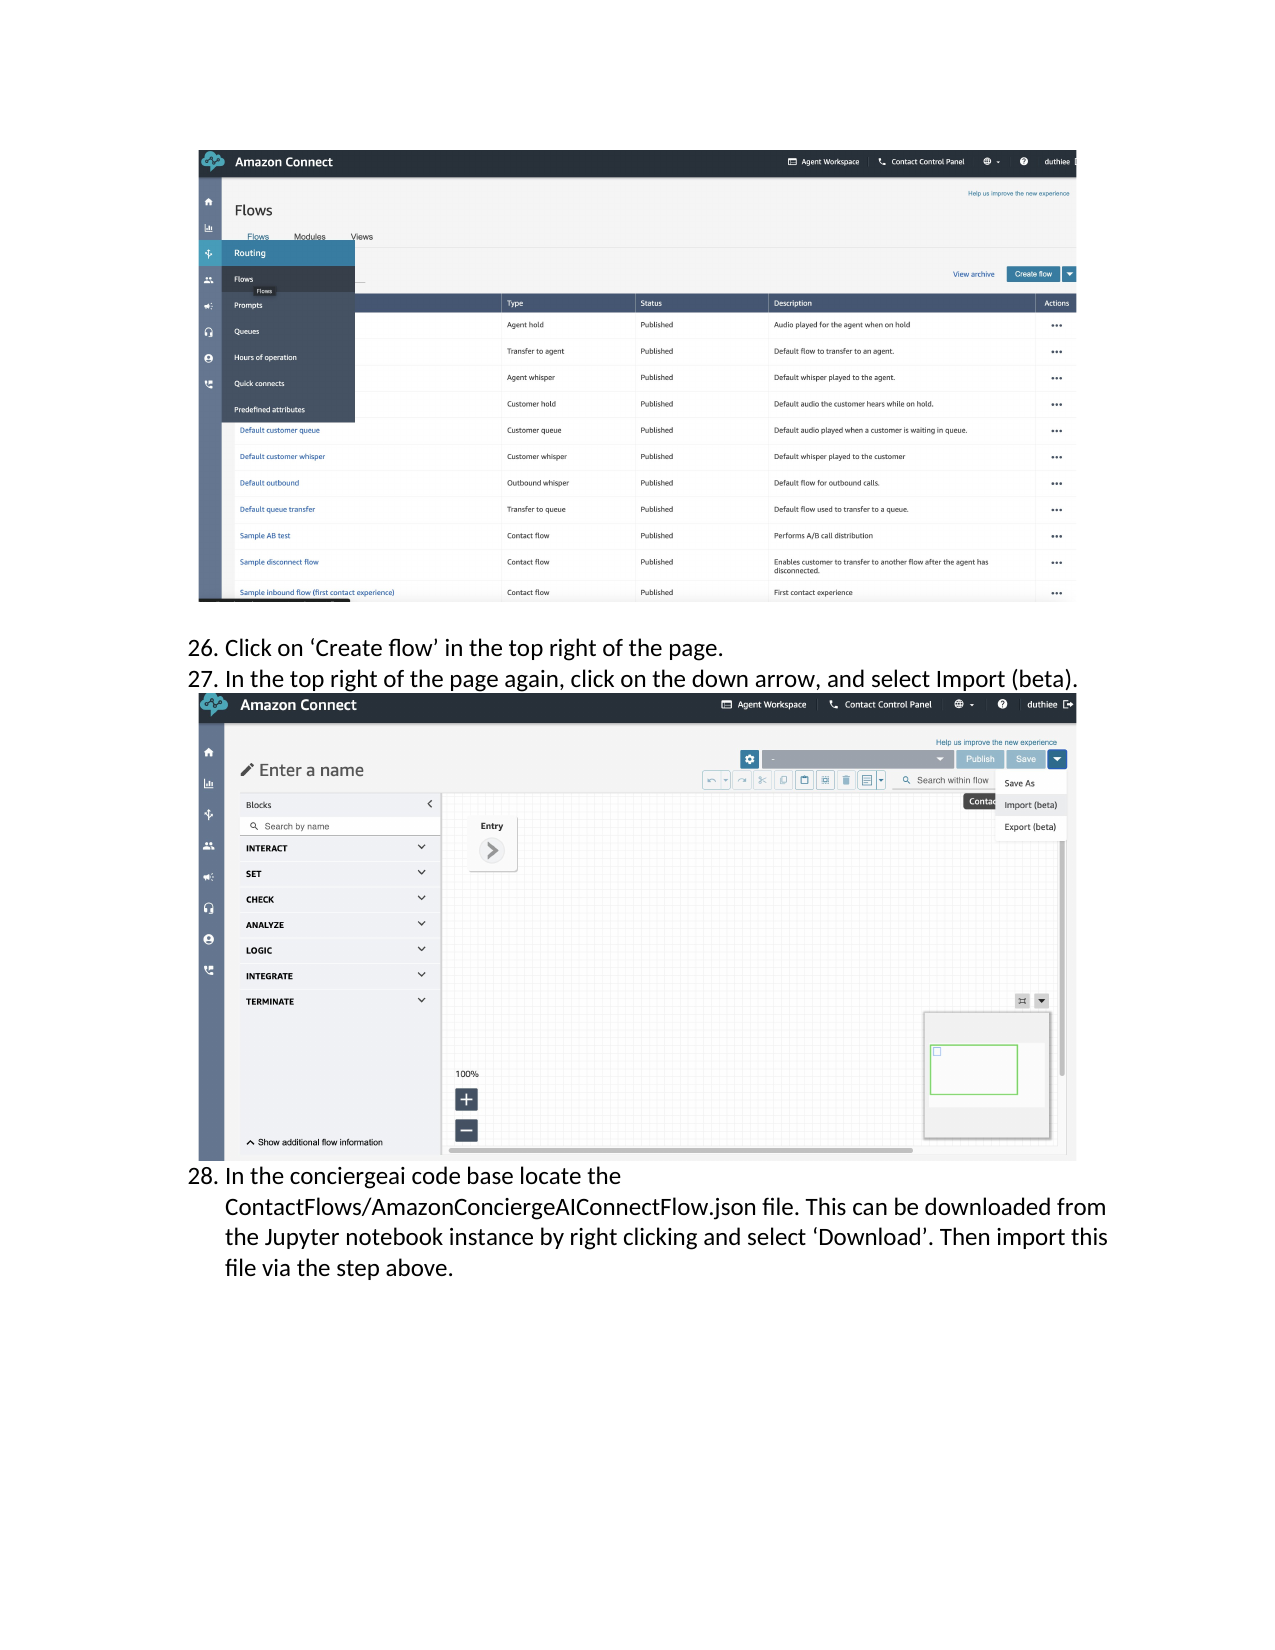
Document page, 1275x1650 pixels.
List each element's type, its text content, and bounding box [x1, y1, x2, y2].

list In the conciergeai code base locate the ContactFlows/AmazonConciergeAIConnectFlow.json file. This can be downloaded from the Jupyter notebook instance by right clicking and select ‘Download’. Then import this file via the step above. [187, 1160, 1125, 1282]
picture [198, 150, 1077, 602]
list Click on ‘Create flow’ in the top right of the page. [187, 632, 1125, 663]
list In the top right of the page again, click on the down arrow, and select Import (beta). [187, 663, 1125, 693]
picture [198, 693, 1077, 1161]
